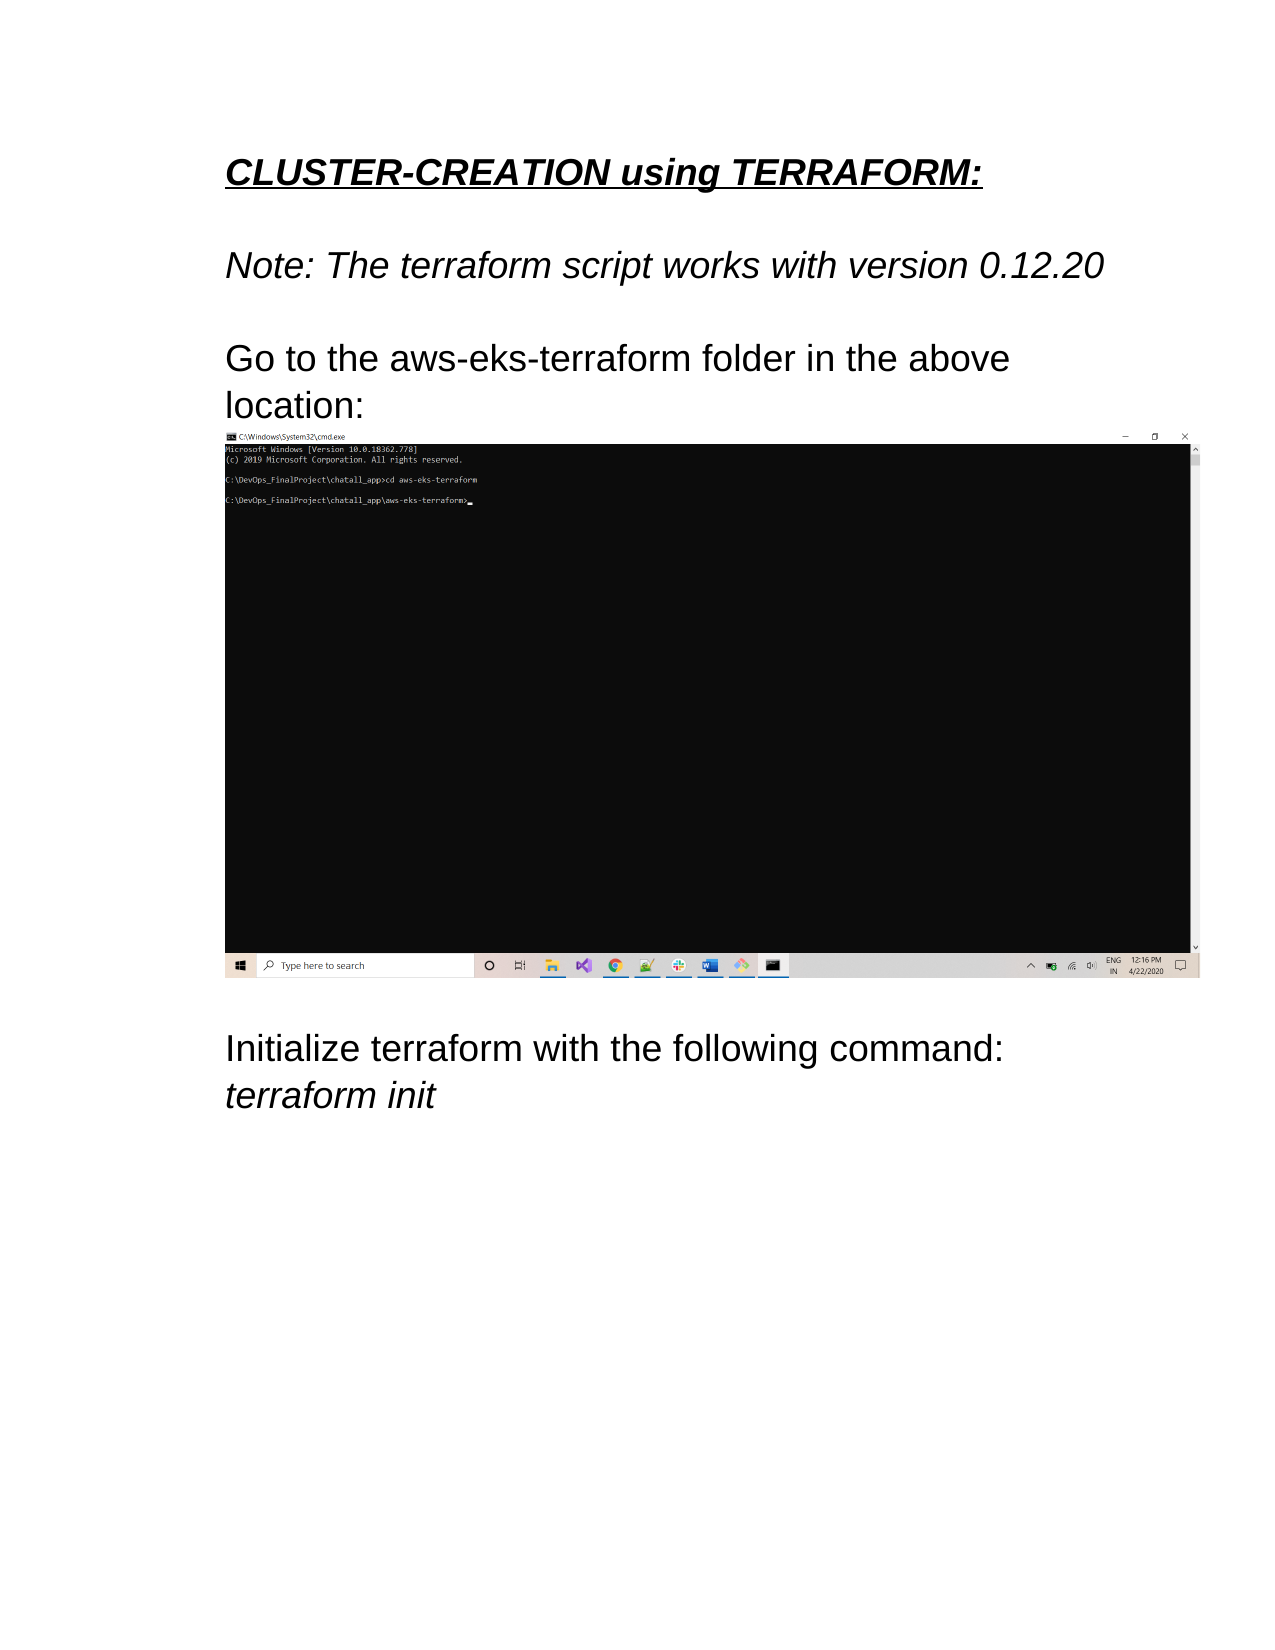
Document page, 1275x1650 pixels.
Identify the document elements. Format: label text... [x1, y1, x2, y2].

list Note: The terraform script works with version 0.12.20 [225, 243, 1125, 286]
list Go to the aws-eks-terraform folder in the above location: [225, 336, 1125, 426]
list Initialize terraform with the following command: [225, 1027, 1125, 1070]
picture [225, 429, 1200, 978]
list terraform init [225, 1073, 1125, 1116]
list CLUSTER-CREATION using TERRAFORM: [225, 150, 1125, 193]
